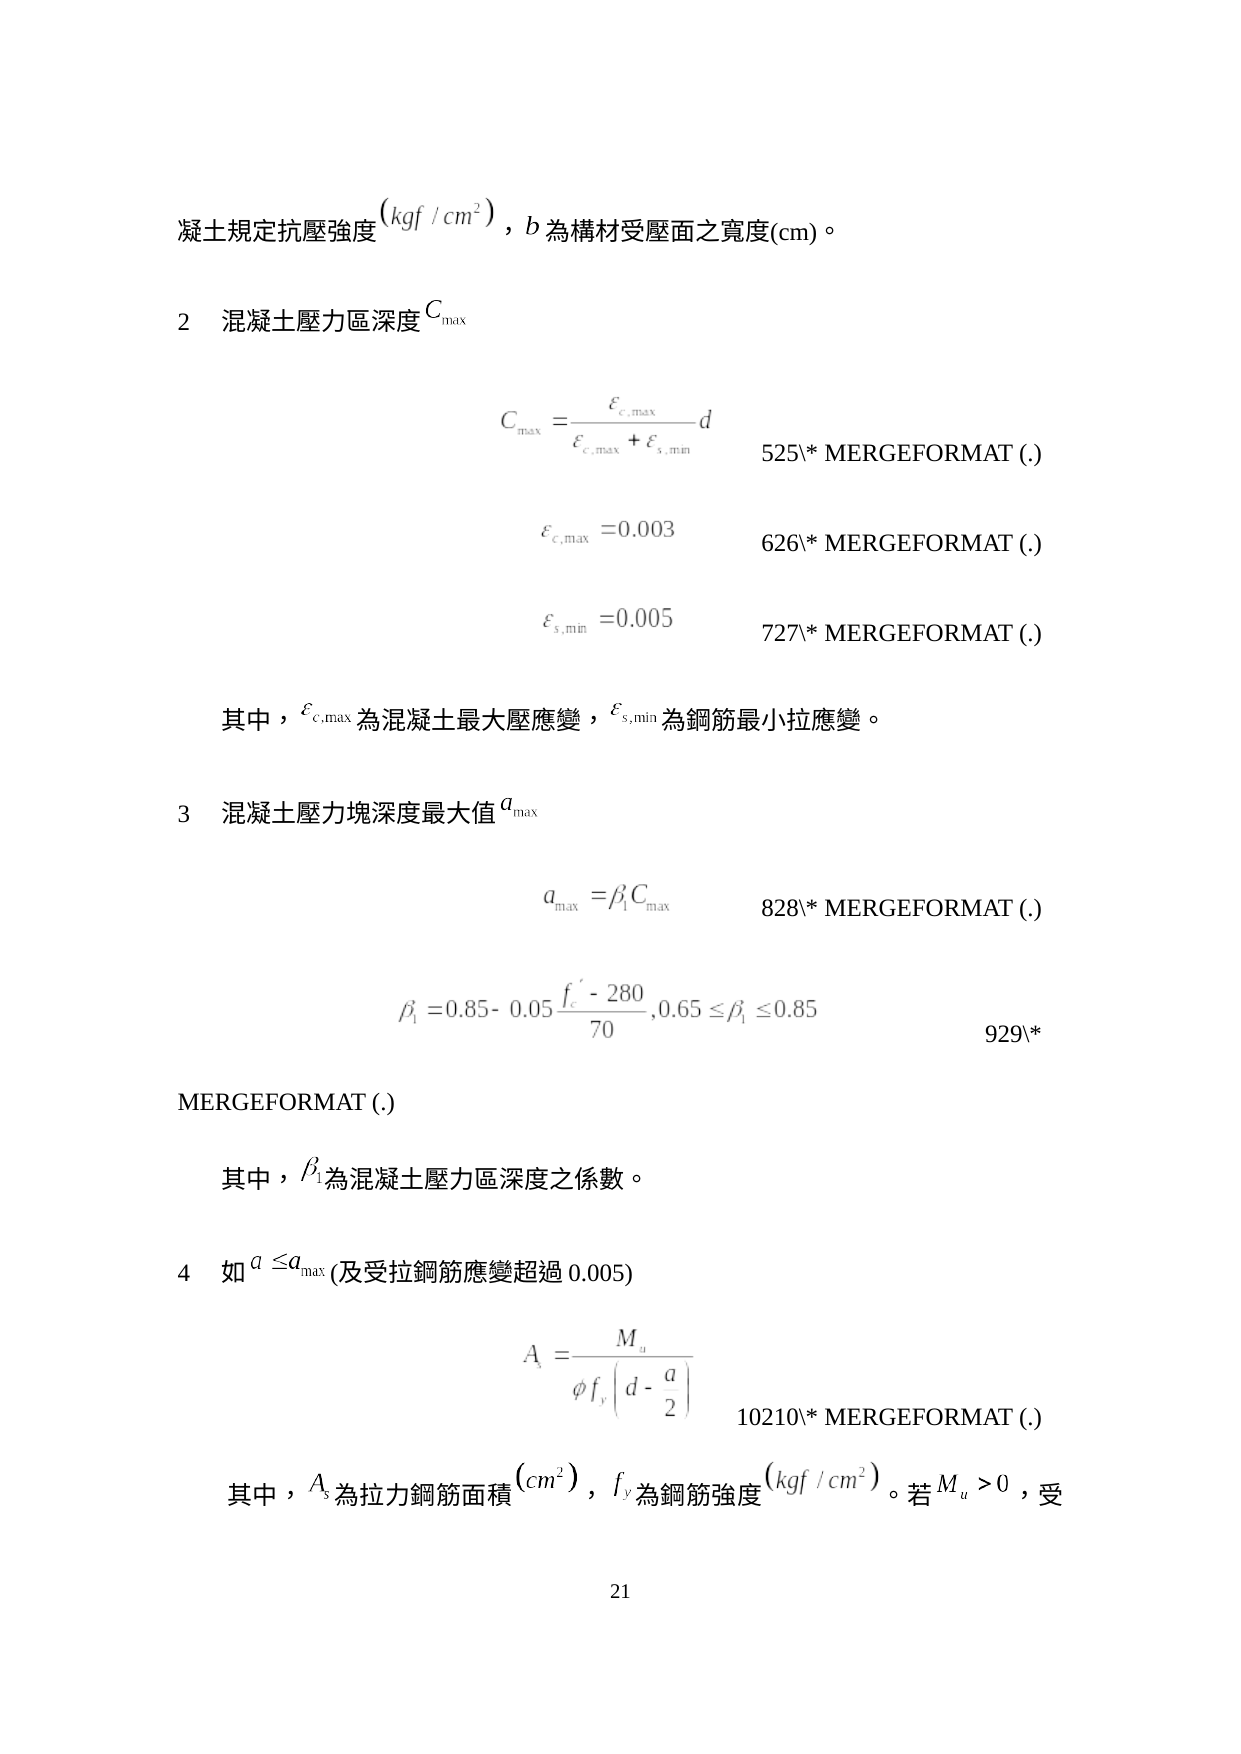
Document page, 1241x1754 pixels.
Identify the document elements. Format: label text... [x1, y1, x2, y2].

text 其中，為混凝土壓力區深度之係數。 [177, 1135, 1063, 1210]
list 如(及受拉鋼筋應變超過0.005) [177, 1228, 1063, 1303]
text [177, 1448, 1063, 1523]
list 混凝土壓力塊深度最大值 [177, 769, 1063, 844]
text 其中，為混凝土最大壓應變，為鋼筋最小拉應變。 [177, 676, 1063, 751]
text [177, 184, 1063, 259]
list 混凝土壓力區深度 [177, 277, 1063, 352]
